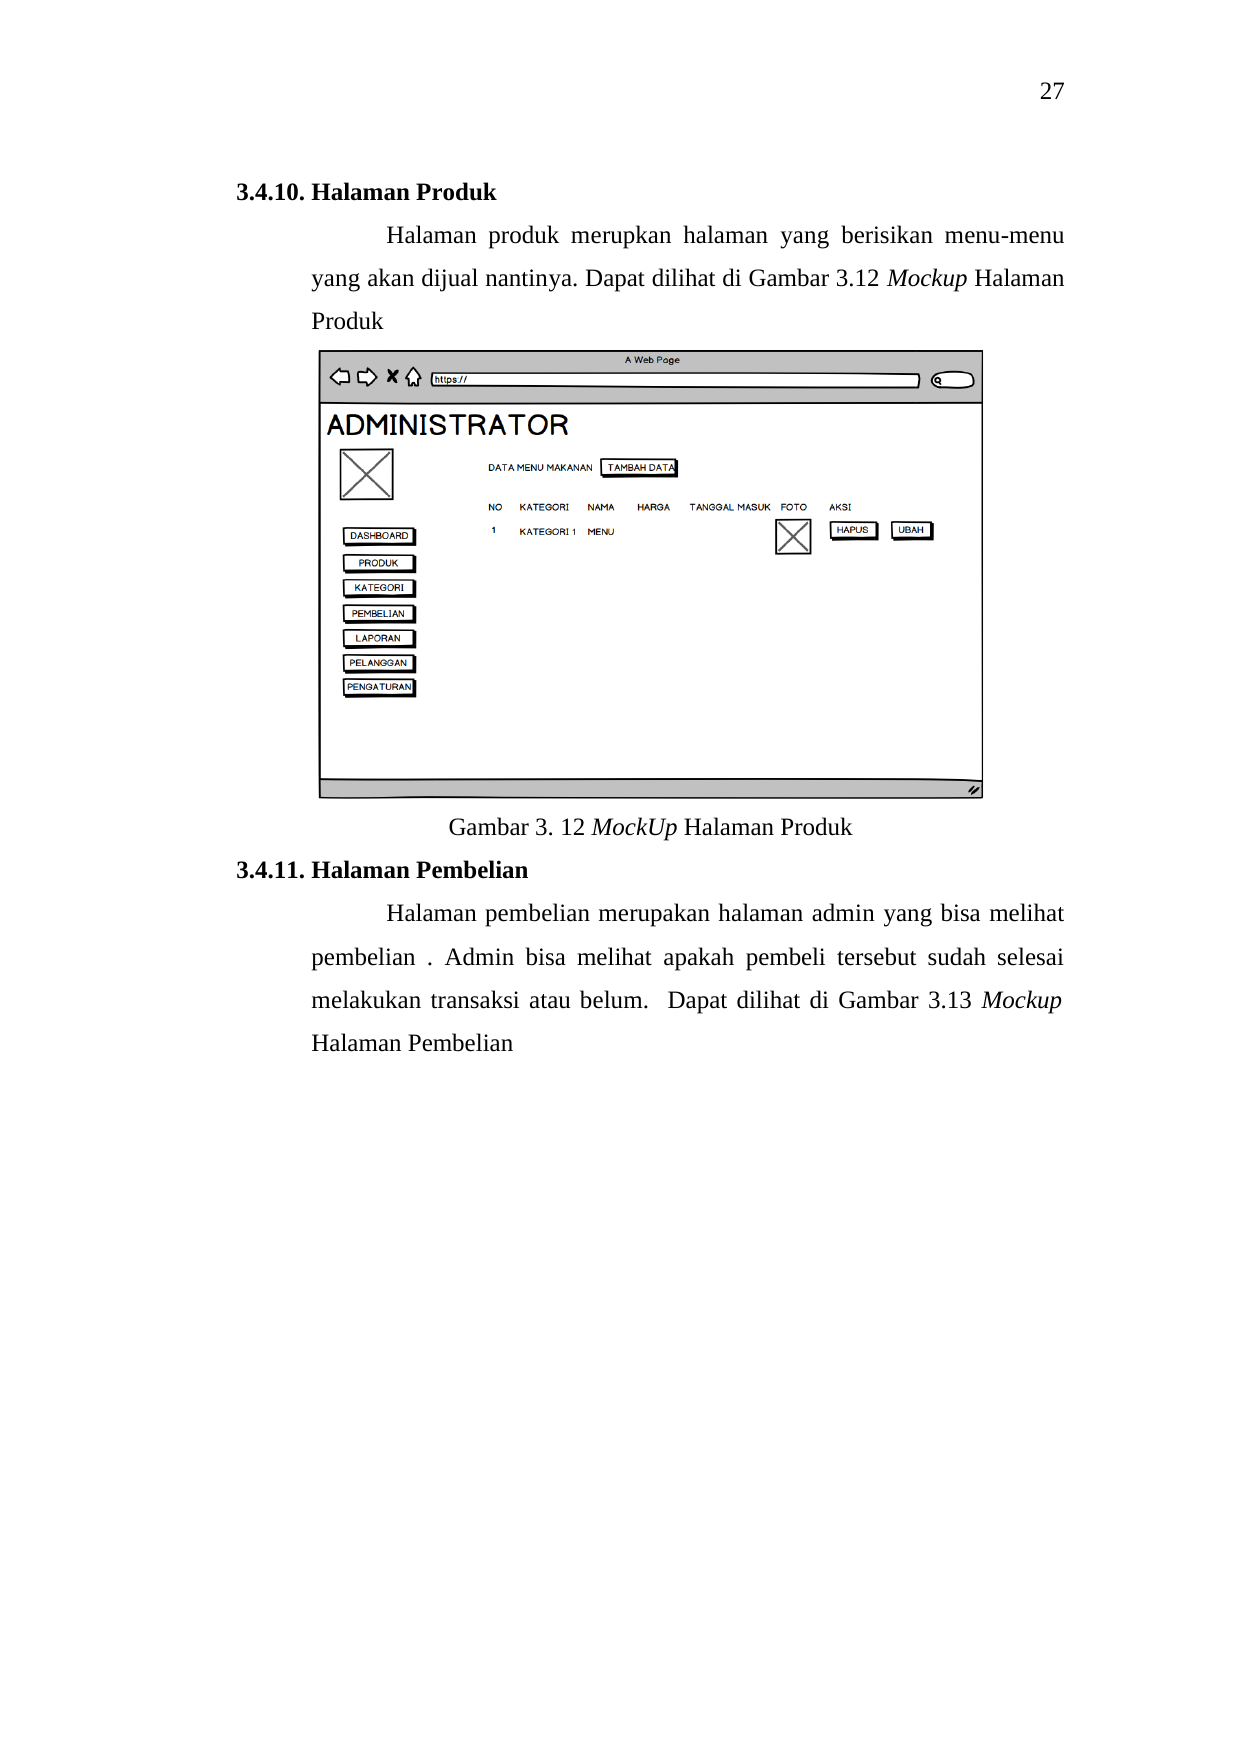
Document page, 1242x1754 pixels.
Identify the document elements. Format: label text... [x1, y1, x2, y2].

text Gambar 3. 12 MockUp Halaman Produk [236, 812, 1064, 841]
list Halaman Produk [236, 177, 1064, 206]
text Halaman produk merupkan halaman yang berisikan menu-menu yang akan dijual nantinya. Dapat dilihat di Gambar 3.12 Mockup Halaman Produk [311, 220, 1064, 335]
picture [317, 348, 984, 799]
text Halaman pembelian merupakan halaman admin yang bisa melihat pembelian . Admin bisa melihat apakah pembeli tersebut sudah selesai melakukan transaksi atau belum. Dapat dilihat di Gambar 3.13 Mockup Halaman Pembelian [311, 898, 1064, 1057]
list Halaman Pembelian [236, 855, 1064, 884]
